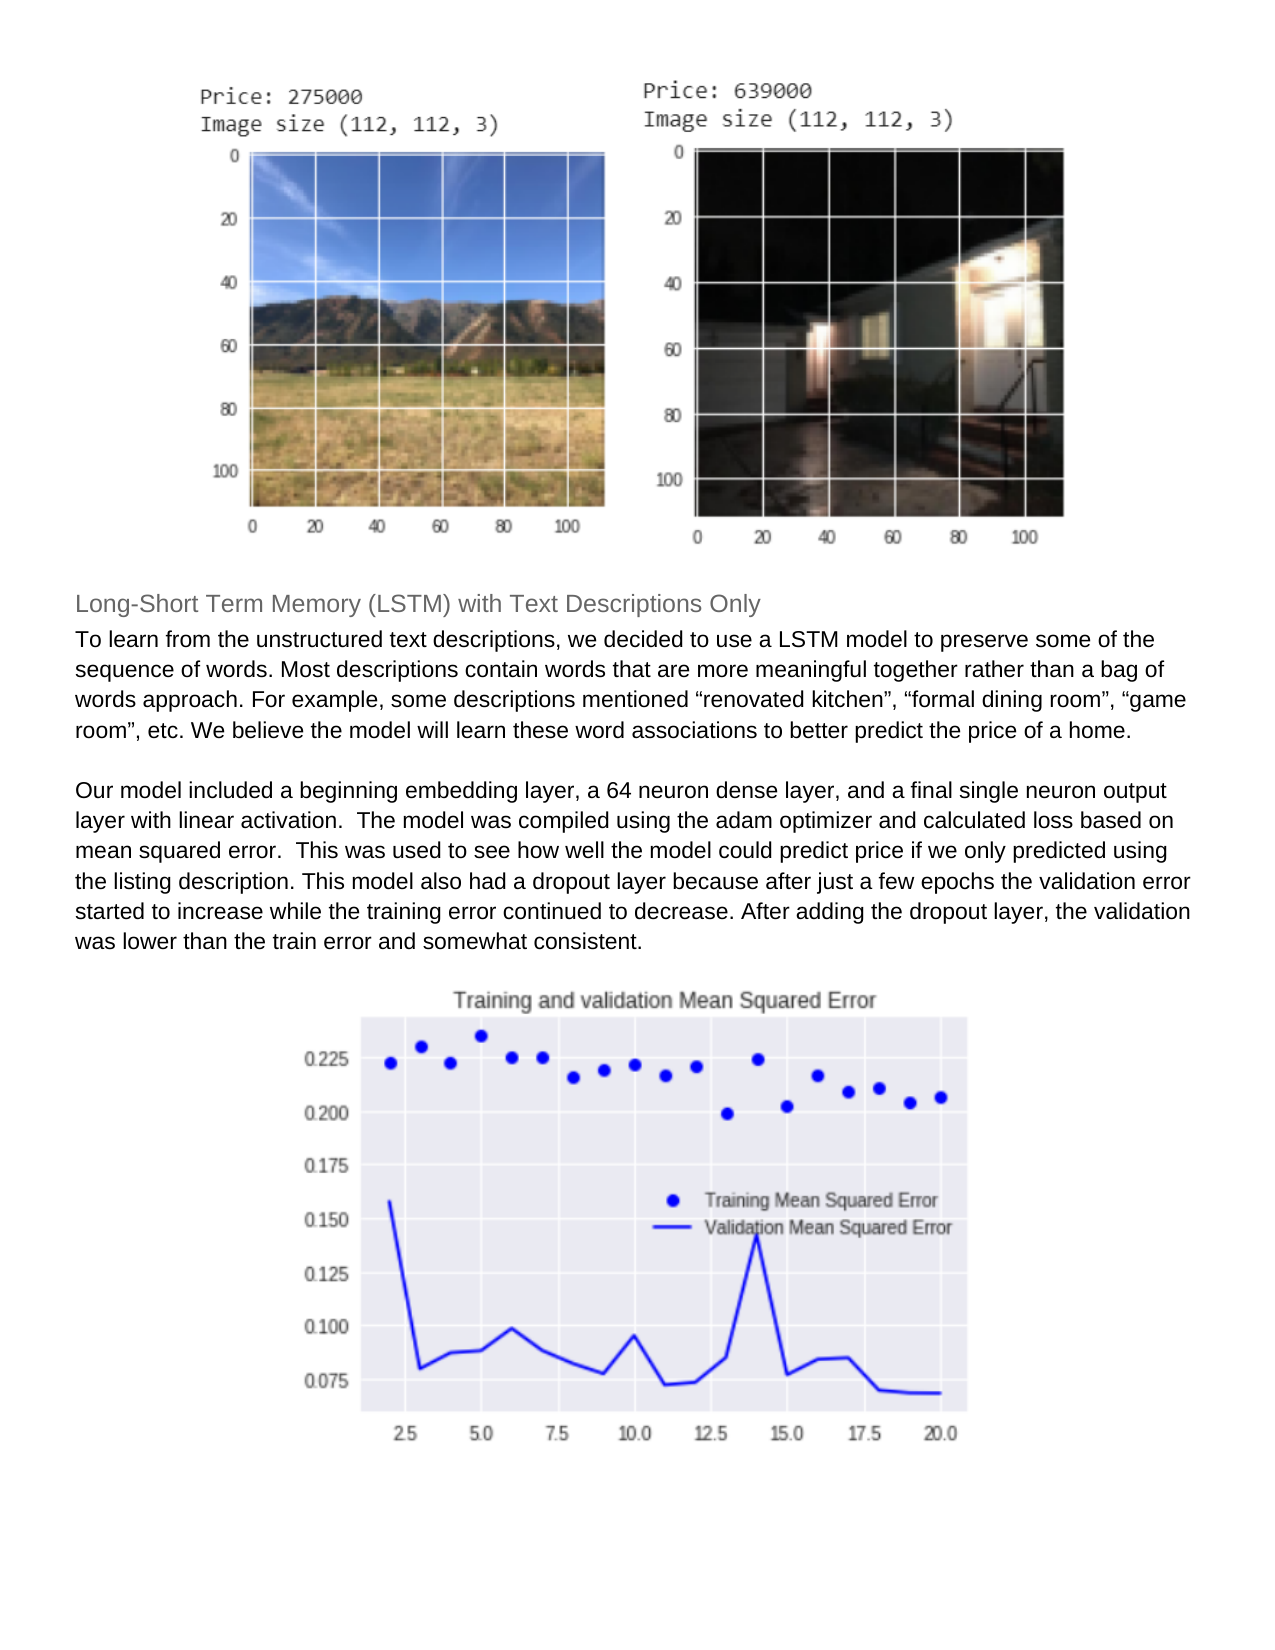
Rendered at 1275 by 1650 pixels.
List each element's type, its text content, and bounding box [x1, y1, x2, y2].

subtitle Long-Short Term Memory (LSTM) with Text Descriptions Only [75, 589, 1200, 618]
text Our model included a beginning embedding layer, a 64 neuron dense layer, and a final single neuron output layer with linear activation. The model was compiled using the adam optimizer and calculated loss based on mean squared error. This was used to see how well the model could predict price if we only predicted using the listing description. This model also had a dropout layer because after just a few epochs the validation error started to increase while the training error continued to decrease. After adding the dropout layer, the validation was lower than the train error and somewhat consistent. [75, 777, 1200, 954]
picture [292, 988, 983, 1455]
text To learn from the unstructured text descriptions, we decided to use a LSTM model to preserve some of the sequence of words. Most descriptions contain words that are more meaningful together rather than a bag of words approach. For example, some descriptions mentioned “renovated kitchen”, “formal dining room”, “game room”, etc. We believe the model will learn these word associations to better predict the price of a home. [75, 626, 1200, 743]
picture [193, 75, 1082, 560]
